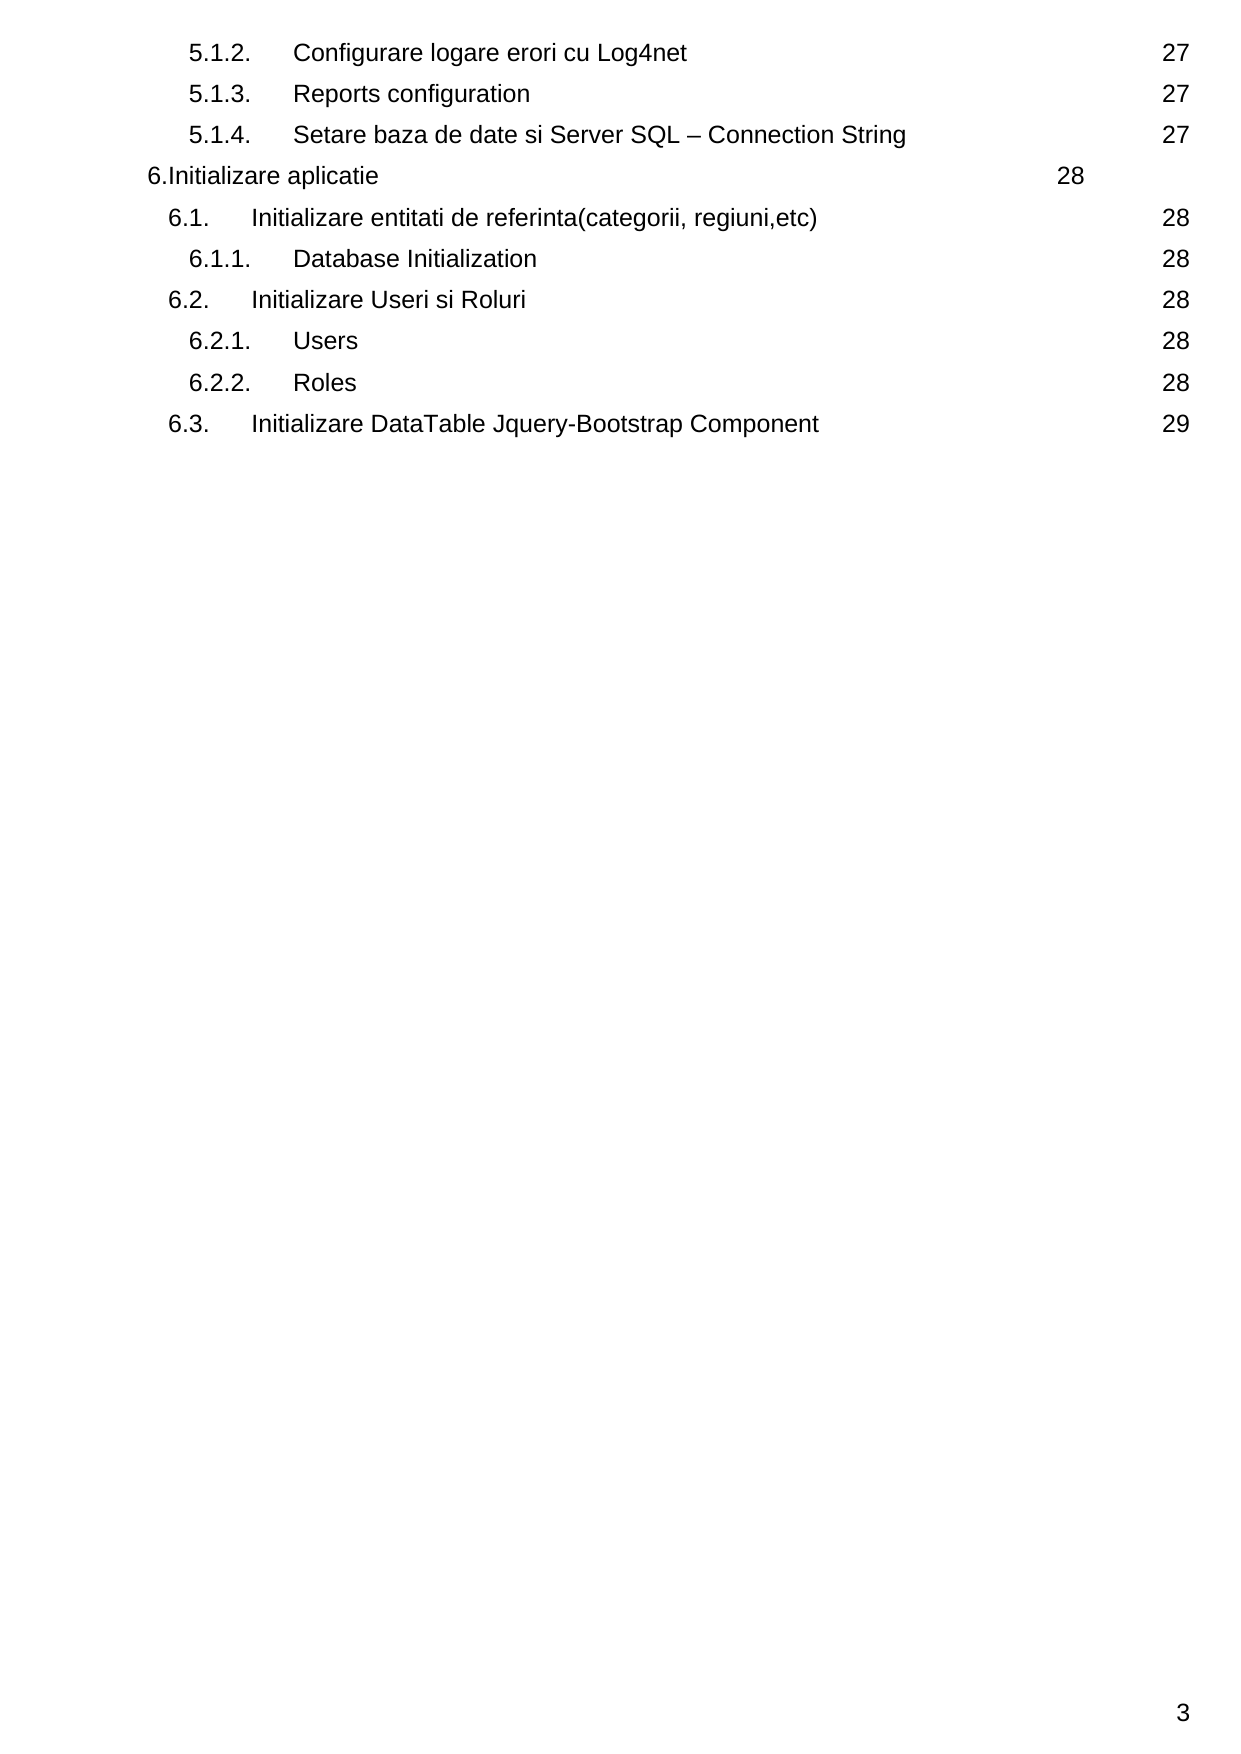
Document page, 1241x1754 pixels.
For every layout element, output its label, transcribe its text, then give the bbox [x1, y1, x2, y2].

text 5.1.4. Setare baza de date si Server SQL – Connection String 27 [189, 120, 1190, 149]
text 6.2.1. Users 28 [189, 326, 1190, 355]
text 6.3. Initializare DataTable Jquery-Bootstrap Component 29 [168, 409, 1190, 437]
text 6.1. Initializare entitati de referinta(categorii, regiuni,etc) 28 [168, 202, 1190, 231]
text 5.1.2. Configurare logare erori cu Log4net 27 [189, 37, 1190, 66]
text 6.1.1. Database Initialization 28 [189, 244, 1190, 272]
text 6. Initializare aplicatie 28 [147, 161, 1190, 190]
text 6.2. Initializare Useri si Roluri 28 [168, 285, 1190, 314]
text 6.2.2. Roles 28 [189, 367, 1190, 396]
text 5.1.3. Reports configuration 27 [189, 79, 1190, 107]
